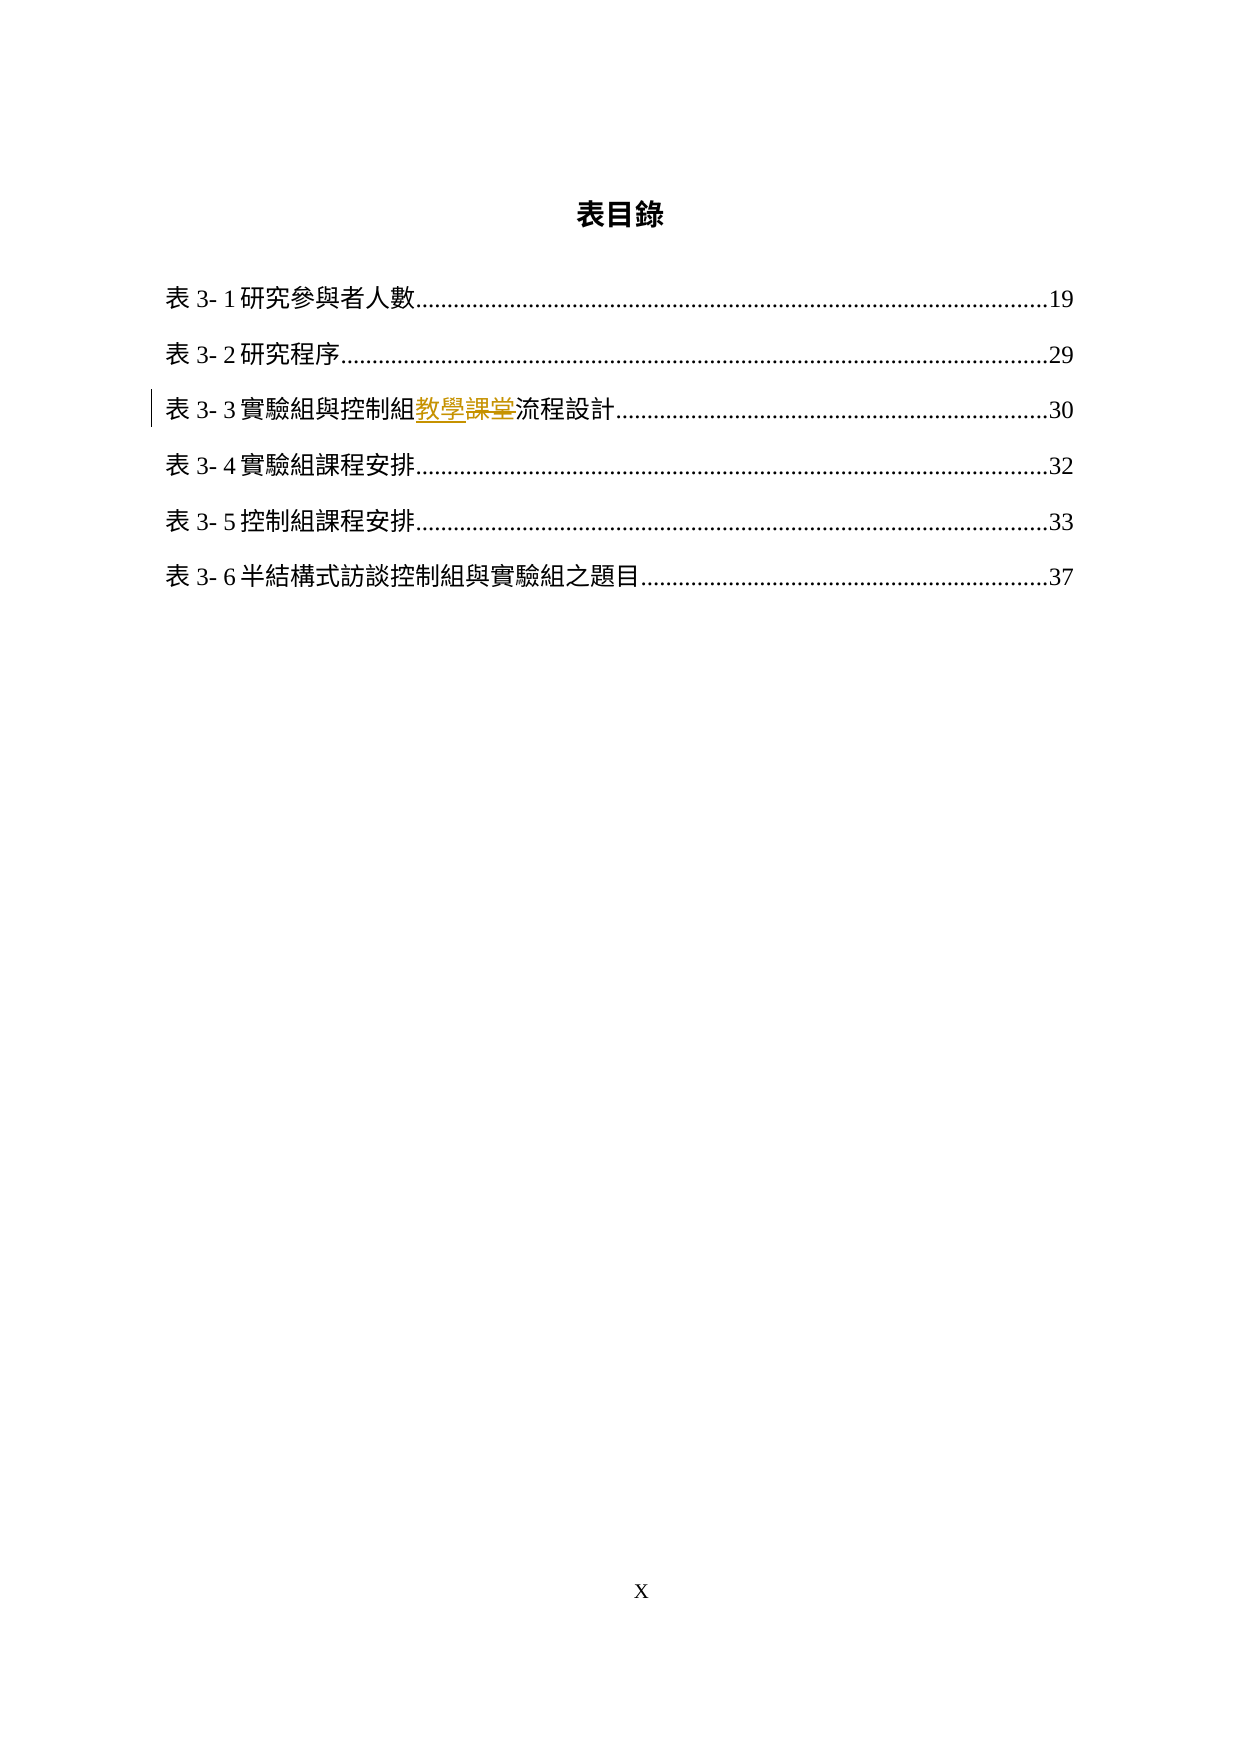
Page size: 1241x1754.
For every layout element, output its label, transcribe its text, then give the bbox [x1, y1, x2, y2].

text 表 3- 2研究程序 29 [165, 334, 1075, 371]
text 表 3- 6半結構式訪談控制組與實驗組之題目 37 [165, 556, 1075, 594]
text 表 3- 4實驗組課程安排 32 [165, 445, 1075, 482]
text 表 3- 3實驗組與控制組流程設計 30 [165, 389, 1075, 427]
text 表 3- 1研究參與者人數 19 [165, 278, 1075, 316]
text 表 3- 5控制組課程安排 33 [165, 501, 1075, 538]
title 表目錄 [165, 176, 1075, 251]
